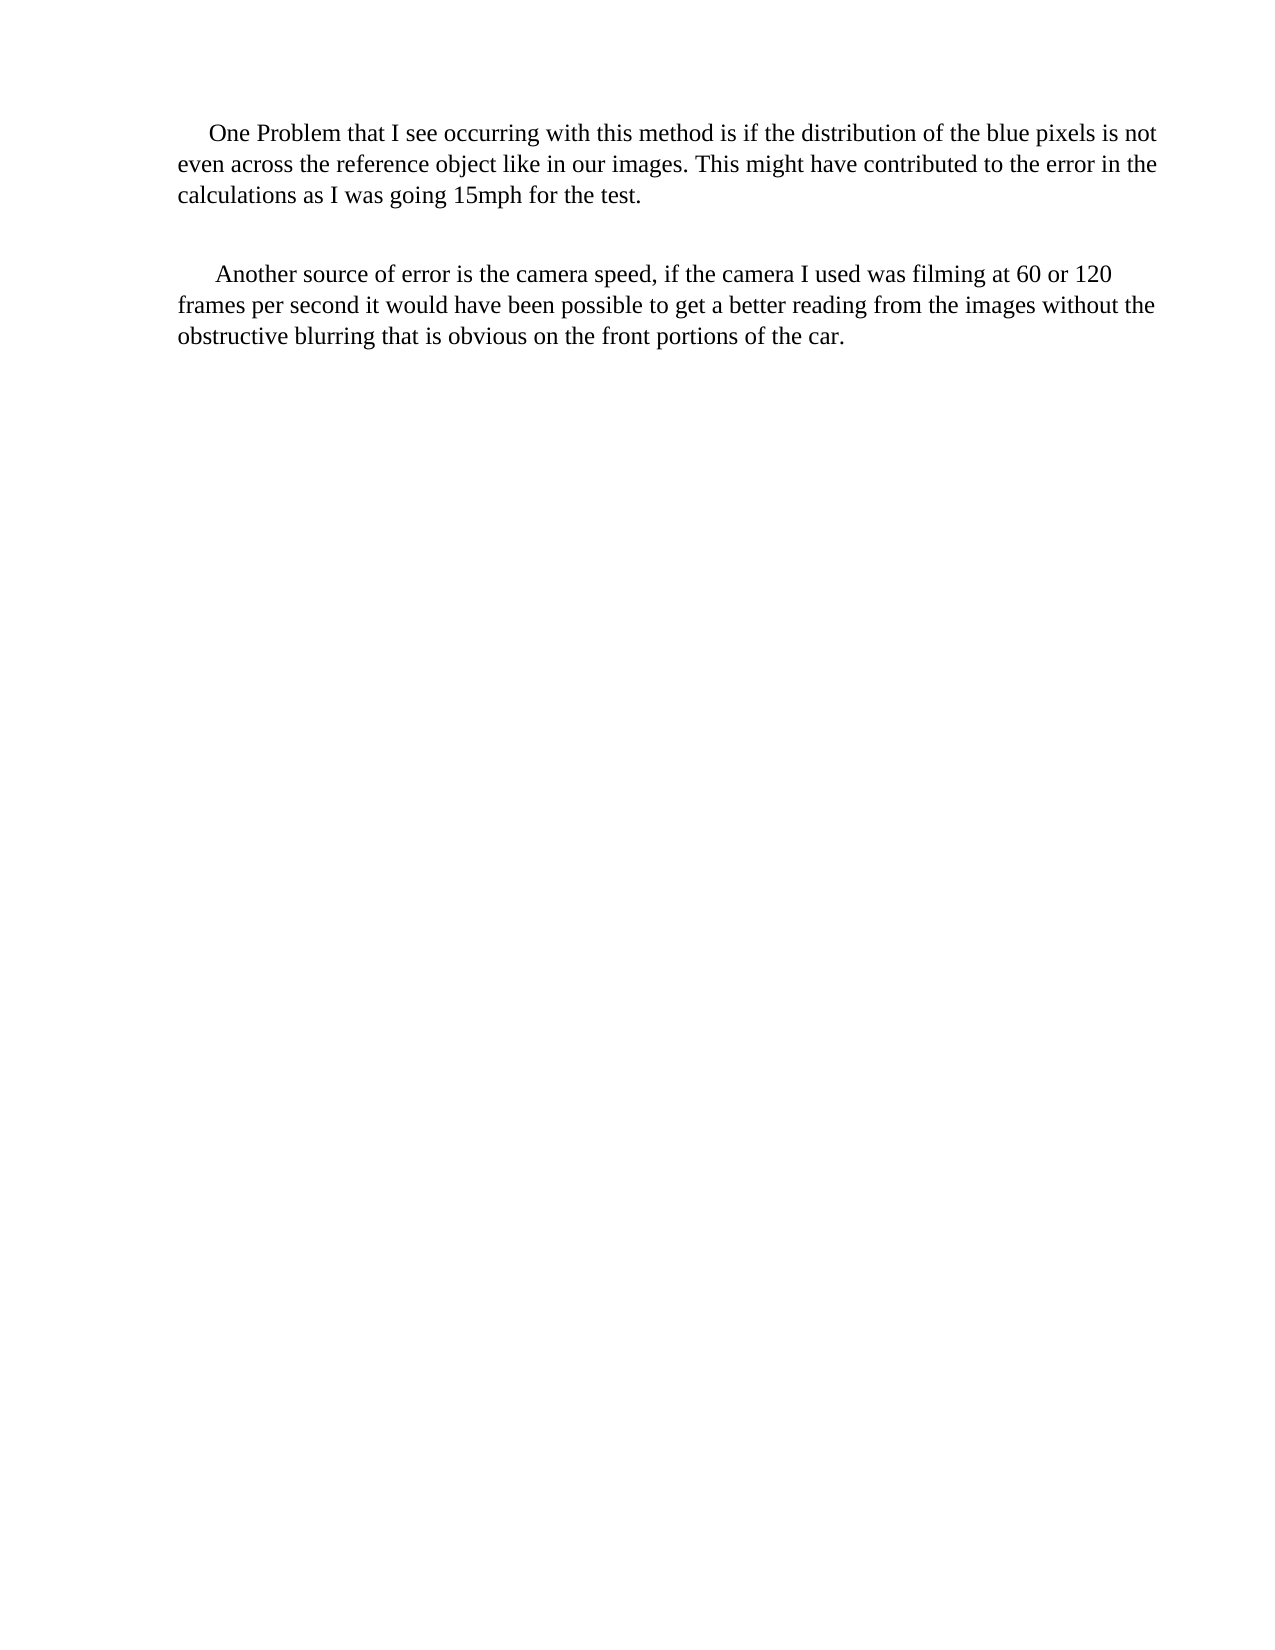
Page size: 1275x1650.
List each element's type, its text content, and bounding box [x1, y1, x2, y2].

text Another source of error is the camera speed, if the camera I used was filming at 60 or 120 frames per second it would have been possible to get a better reading from the images without the obstructive blurring that is obvious on the front portions of the car. [177, 228, 1186, 350]
text One Problem that I see occurring with this method is if the distribution of the blue pixels is not even across the reference object like in our images. This might have contributed to the error in the calculations as I was going 15mph for the test. [177, 118, 1186, 209]
